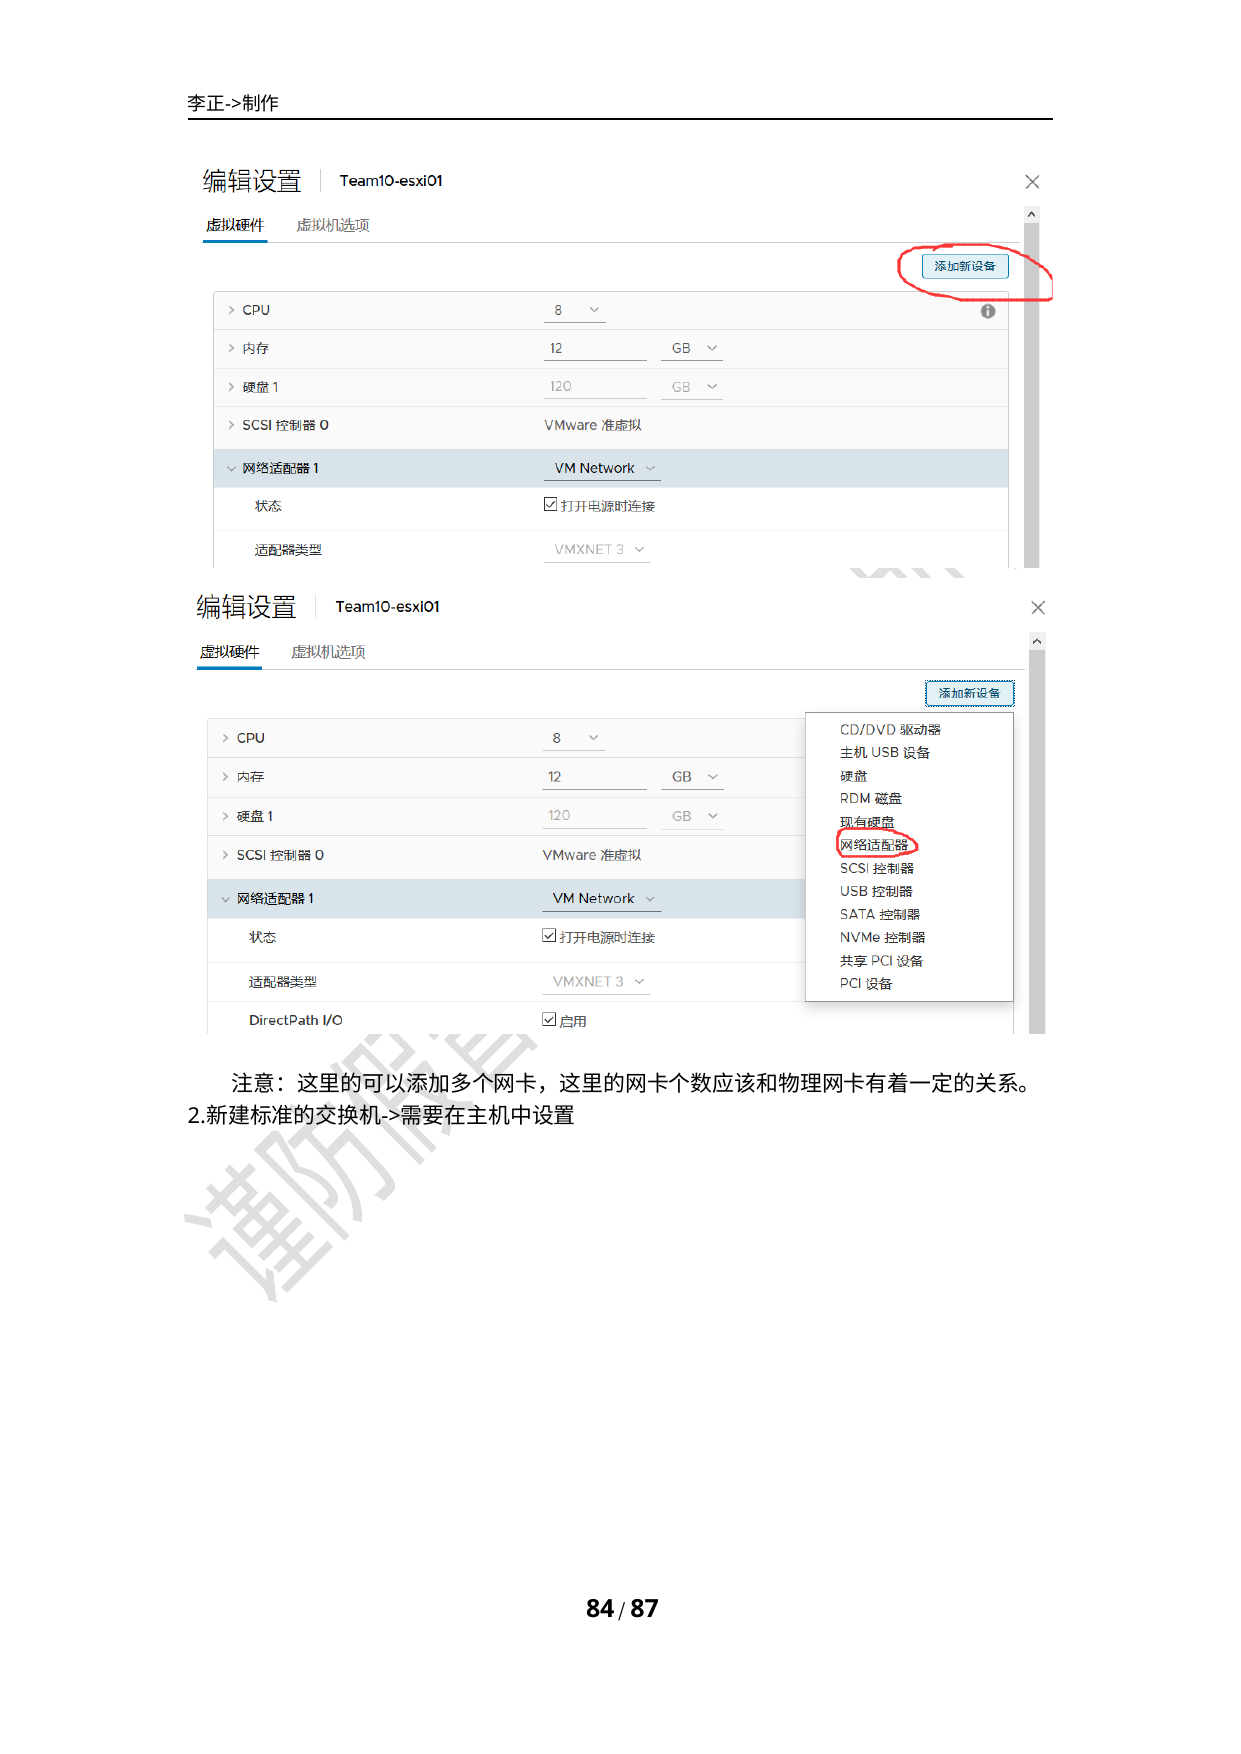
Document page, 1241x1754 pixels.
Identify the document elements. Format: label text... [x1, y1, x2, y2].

text 2.新建标准的交换机->需要在主机中设置 [187, 1098, 1053, 1131]
picture [187, 578, 1053, 1034]
text 注意：这里的可以添加多个网卡，这里的网卡个数应该和物理网卡有着一定的关系。 [187, 1066, 1053, 1098]
picture [187, 155, 1053, 568]
